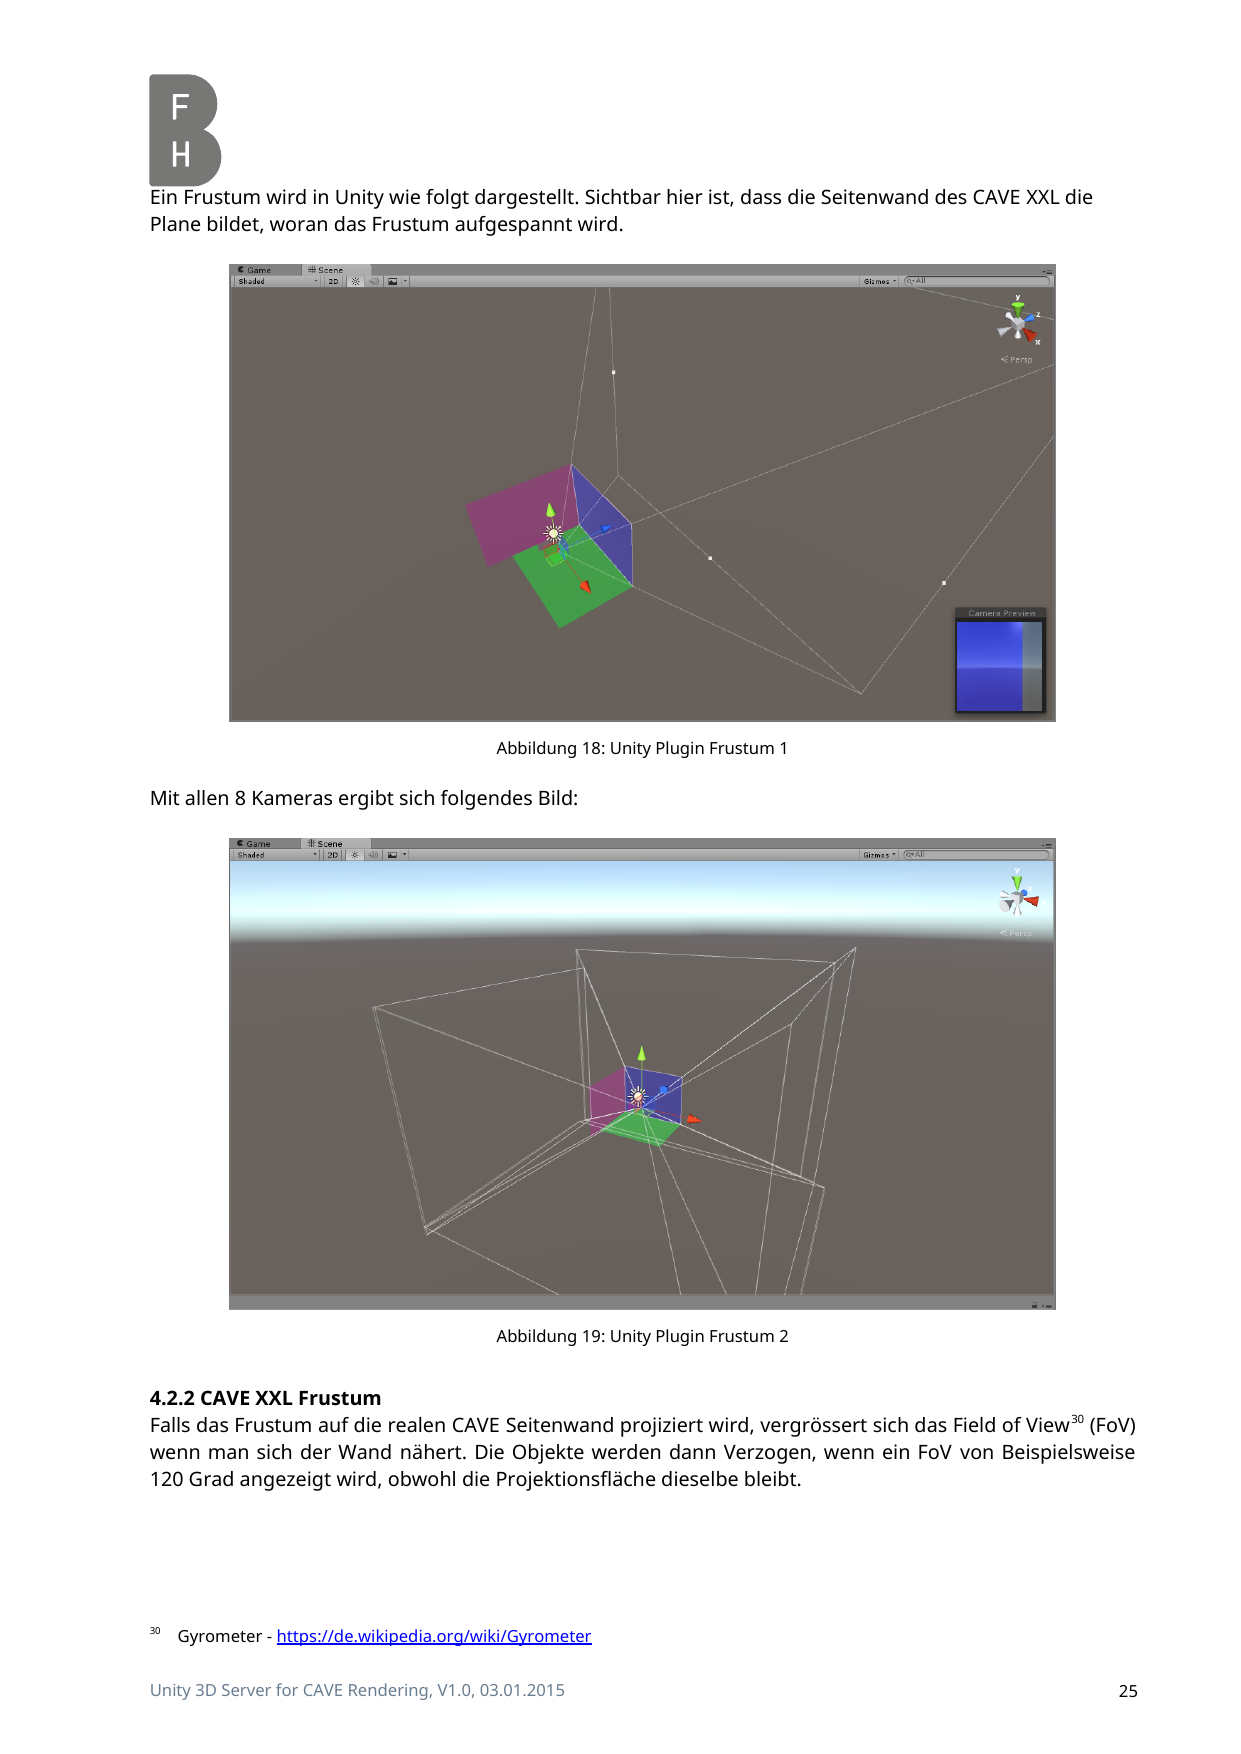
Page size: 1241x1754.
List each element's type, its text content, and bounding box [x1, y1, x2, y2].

text Mit allen 8 Kameras ergibt sich folgendes Bild: [149, 785, 1136, 812]
picture [229, 838, 1056, 1310]
picture [229, 264, 1056, 722]
text Falls das Frustum auf die realen CAVE Seitenwand projiziert wird, vergrössert sich das Field of View (FoV) wenn man sich der Wand nähert. Die Objekte werden dann Verzogen, wenn ein FoV von Beispielsweise 120 Grad angezeigt wird, obwohl die Projektionsfläche dieselbe bleibt. [149, 1412, 1136, 1493]
subtitle CAVE XXL Frustum [149, 1385, 1136, 1412]
text Ein Frustum wird in Unity wie folgt dargestellt. Sichtbar hier ist, dass die Seitenwand des CAVE XXL die Plane bildet, woran das Frustum aufgespannt wird. [149, 183, 1136, 237]
